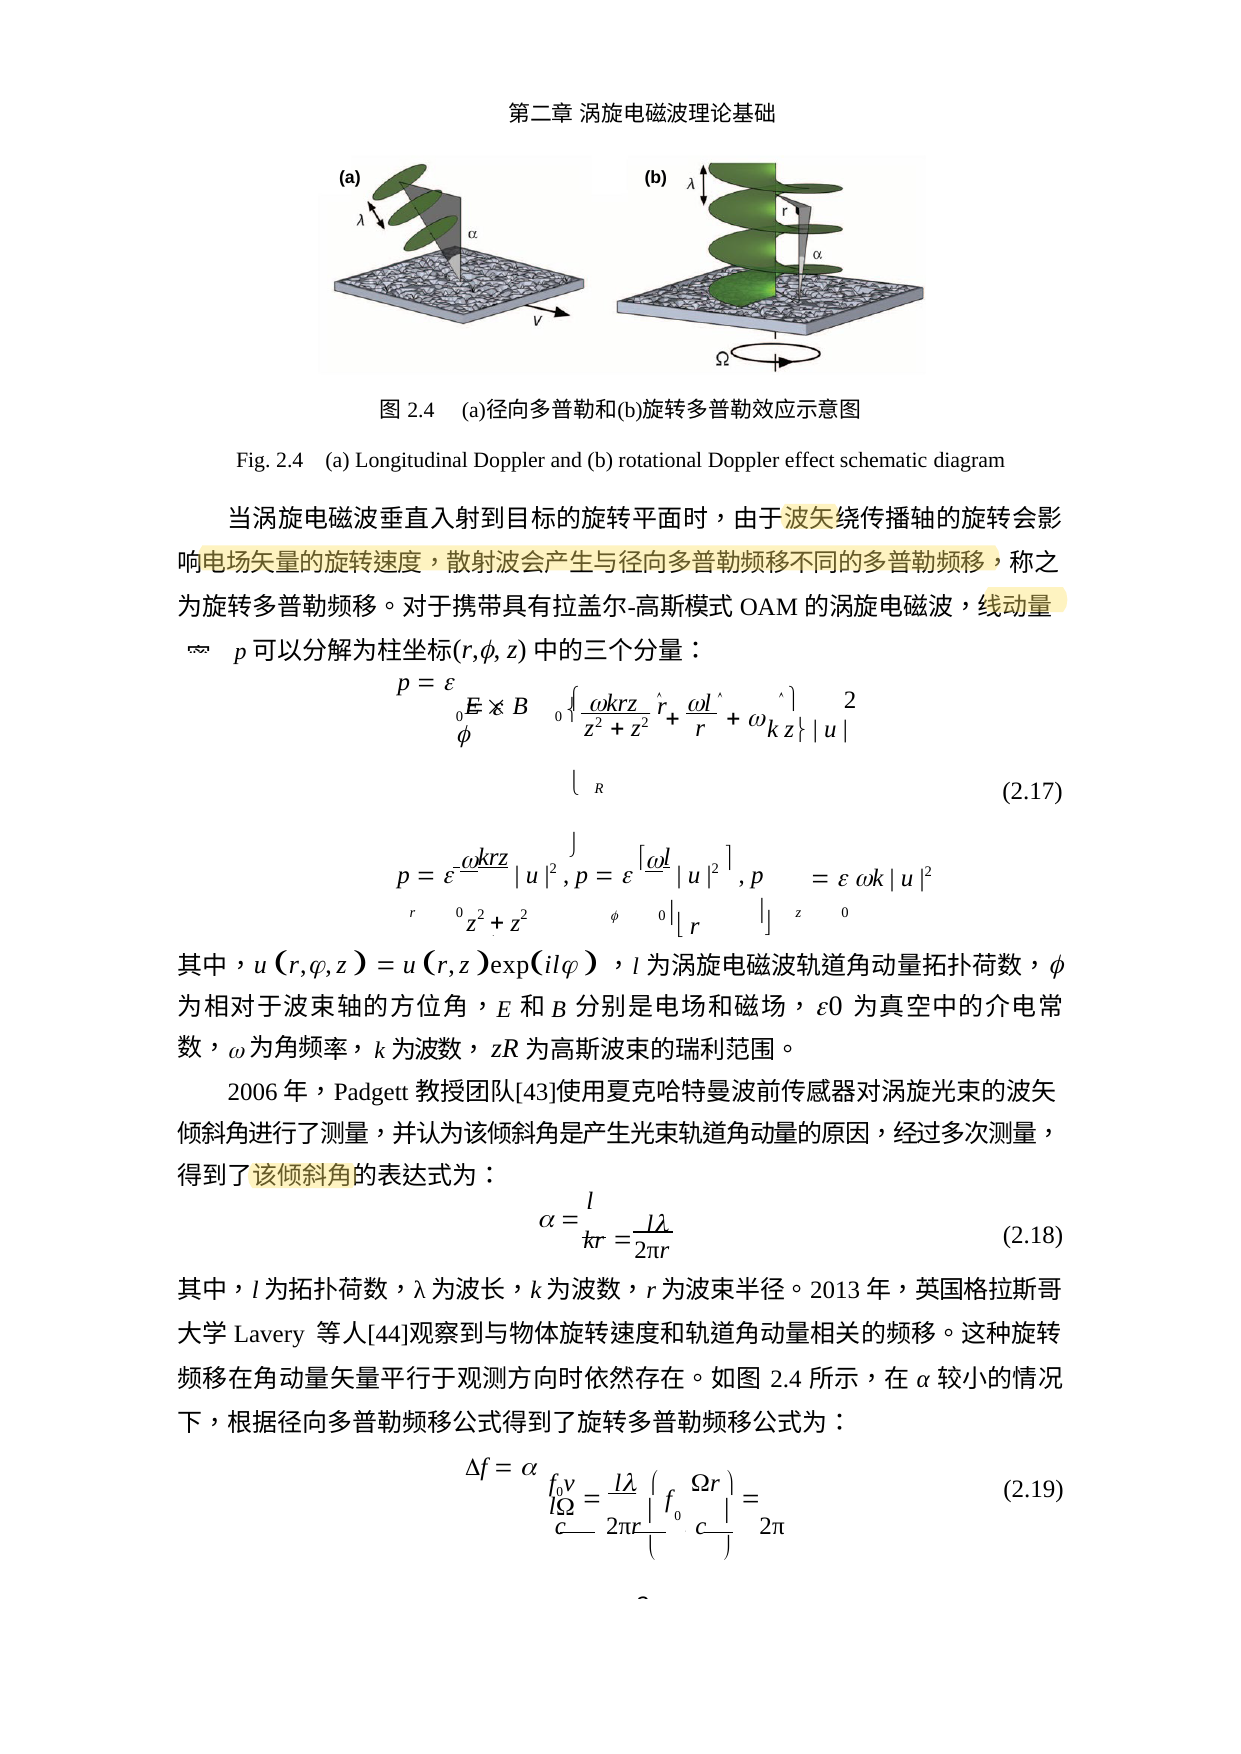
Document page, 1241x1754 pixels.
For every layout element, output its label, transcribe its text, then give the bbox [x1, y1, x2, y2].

text Fig. 2.4 (a) Longitudinal Doppler and (b) rotational Doppler effect schematic diagram [160, 447, 1080, 472]
text 当涡旋电磁波垂直入射到目标的旋转平面时，由于波矢绕传播轴的旋转会影响电场矢量的旋转速度，散射波会产生与径向多普勒频移不同的多普勒频移，称之为旋转多普勒频移。对于携带具有拉盖尔-高斯模式 OAM 的涡旋电磁波，线动量 [177, 500, 1063, 623]
text p 可以分解为柱坐标(r,, z) 中的三个分量： [234, 633, 1101, 666]
text (2.17) [1002, 782, 1101, 803]
text   [278, 1535, 1101, 1565]
text (2.18) [674, 1220, 1063, 1249]
text   l kr [537, 1202, 606, 1254]
text  R  [568, 769, 808, 861]
picture [318, 153, 926, 376]
text 其中，u r,, z   u r, z expil  ，l 为涡旋电磁波轨道角动量拓扑荷数， 为相对于波束轴的方位角，E 和 B 分别是电场和磁场，0 为真空中的介电常数， 为角频率， k 为波数， zR 为高斯波束的瑞利范围。 [177, 947, 1063, 1066]
text k z | u | [767, 718, 1101, 742]
text  krz   l      2 [567, 698, 1101, 714]
text 第二章 涡旋电磁波理论基础 [310, 98, 973, 128]
text  z 0 [757, 897, 1101, 933]
text 2πr [634, 1239, 670, 1263]
text 2006 年，Padgett 教授团队[43]使用夏克哈特曼波前传感器对涡旋光束的波矢 [227, 1074, 1101, 1108]
text  0  r [610, 897, 701, 940]
text r 0 z2  z2 [409, 896, 536, 937]
text  l [613, 1204, 670, 1239]
text 图 2.4 (a)径向多普勒和(b)旋转多普勒效应示意图 [160, 393, 1080, 423]
text 倾斜角进行了测量，并认为该倾斜角是产生光束轨道角动量的原因，经过多次测量， 得到了该倾斜角的表达式为： [177, 1108, 1088, 1192]
text 其中，l 为拓扑荷数，λ 为波长，k 为波数，r 为波束半径。2013 年，英国格拉斯哥大学 Lavery 等人[44]观察到与物体旋转速度和轨道角动量相关的频移。这种旋转频移在角动量矢量平行于观测方向时依然存在。如图 2.4 所示，在 α 较小的情况下，根据径向多普勒频移公式得到了旋转多普勒频移公式为： [177, 1272, 1063, 1438]
text p   krz | u |2 , p   l | u |2  , p [397, 862, 795, 888]
text f0v  l  f r   l [548, 1474, 785, 1522]
text 0 0  z2  z2 r r  [456, 715, 729, 769]
